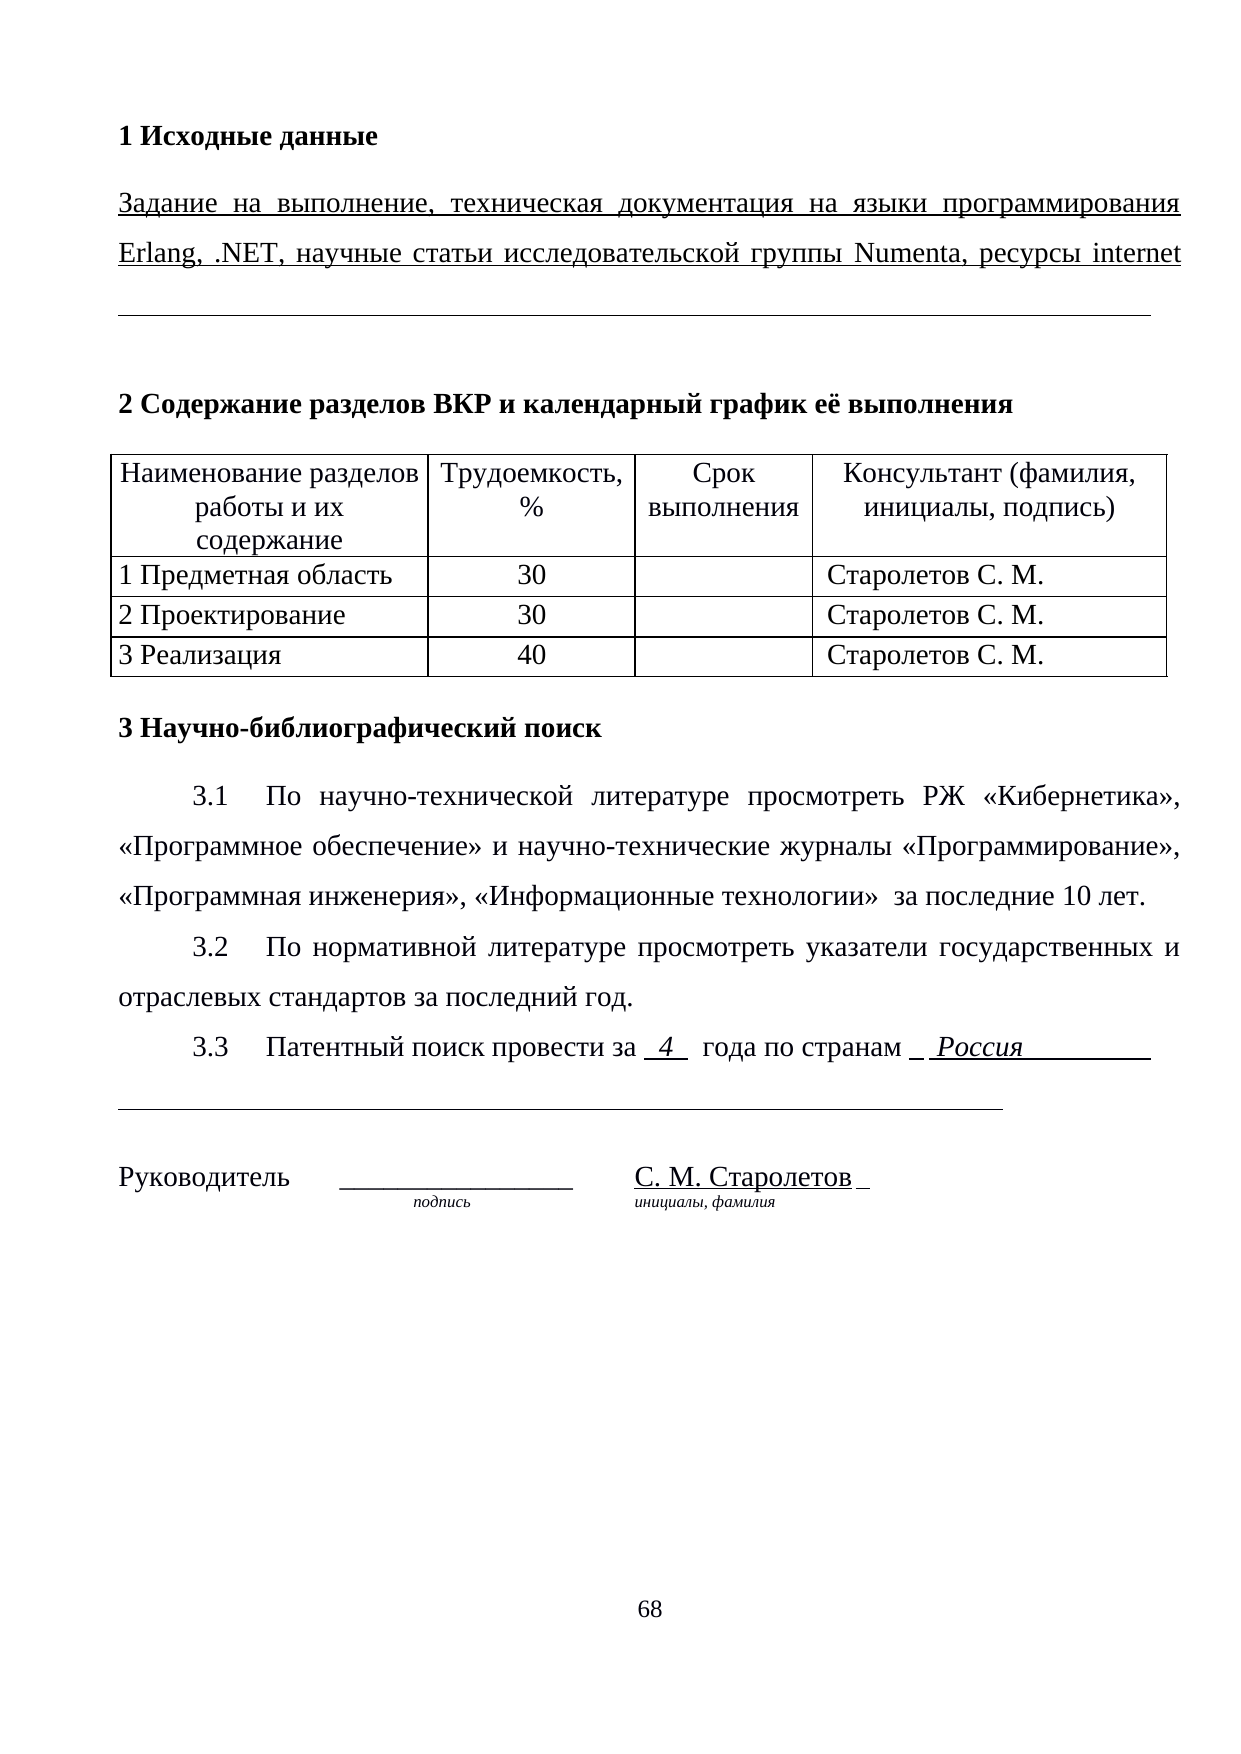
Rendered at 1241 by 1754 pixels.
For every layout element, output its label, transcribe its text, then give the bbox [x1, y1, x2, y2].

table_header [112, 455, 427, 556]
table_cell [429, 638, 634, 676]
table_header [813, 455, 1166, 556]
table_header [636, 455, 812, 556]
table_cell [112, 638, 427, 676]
text Руководитель ________________ С. М. Старолетов [118, 1159, 1181, 1192]
text 3 Научно-библиографический поиск [118, 711, 1181, 744]
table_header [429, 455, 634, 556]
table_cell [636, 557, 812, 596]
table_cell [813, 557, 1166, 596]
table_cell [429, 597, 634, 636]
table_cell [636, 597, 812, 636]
text подпись инициалы, фамилия [339, 1192, 1181, 1226]
text Задание на выполнение, техническая документация на языки программирования Erlang, .NET, научные статьи исследовательской группы Numenta, ресурсы internet [118, 216, 1181, 265]
text Задание на выполнение, техническая документация на языки программирования Erlang, .NET, научные статьи исследовательской группы Numenta, ресурсы internet [118, 185, 1181, 214]
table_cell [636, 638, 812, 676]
text 3.2 По нормативной литературе просмотреть указатели государственных и отраслевых стандартов за последний год. [118, 929, 1181, 1012]
text 2 Содержание разделов ВКР и календарный график её выполнения [118, 386, 1181, 420]
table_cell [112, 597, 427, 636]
text 3.1 По научно-технической литературе просмотреть РЖ «Кибернетика», «Программное обеспечение» и научно-технические журналы «Программирование», «Программная инженерия», «Информационные технологии» за последние 10 лет. [118, 778, 1181, 912]
text 3.3 Патентный поиск провести за 4 года по странам Россия [118, 1029, 1181, 1113]
text Задание на выполнение, техническая документация на языки программирования Erlang, .NET, научные статьи исследовательской группы Numenta, ресурсы internet [118, 266, 1181, 319]
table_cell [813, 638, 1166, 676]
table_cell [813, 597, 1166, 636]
text 1 Исходные данные [118, 118, 1181, 152]
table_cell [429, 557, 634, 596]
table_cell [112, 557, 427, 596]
